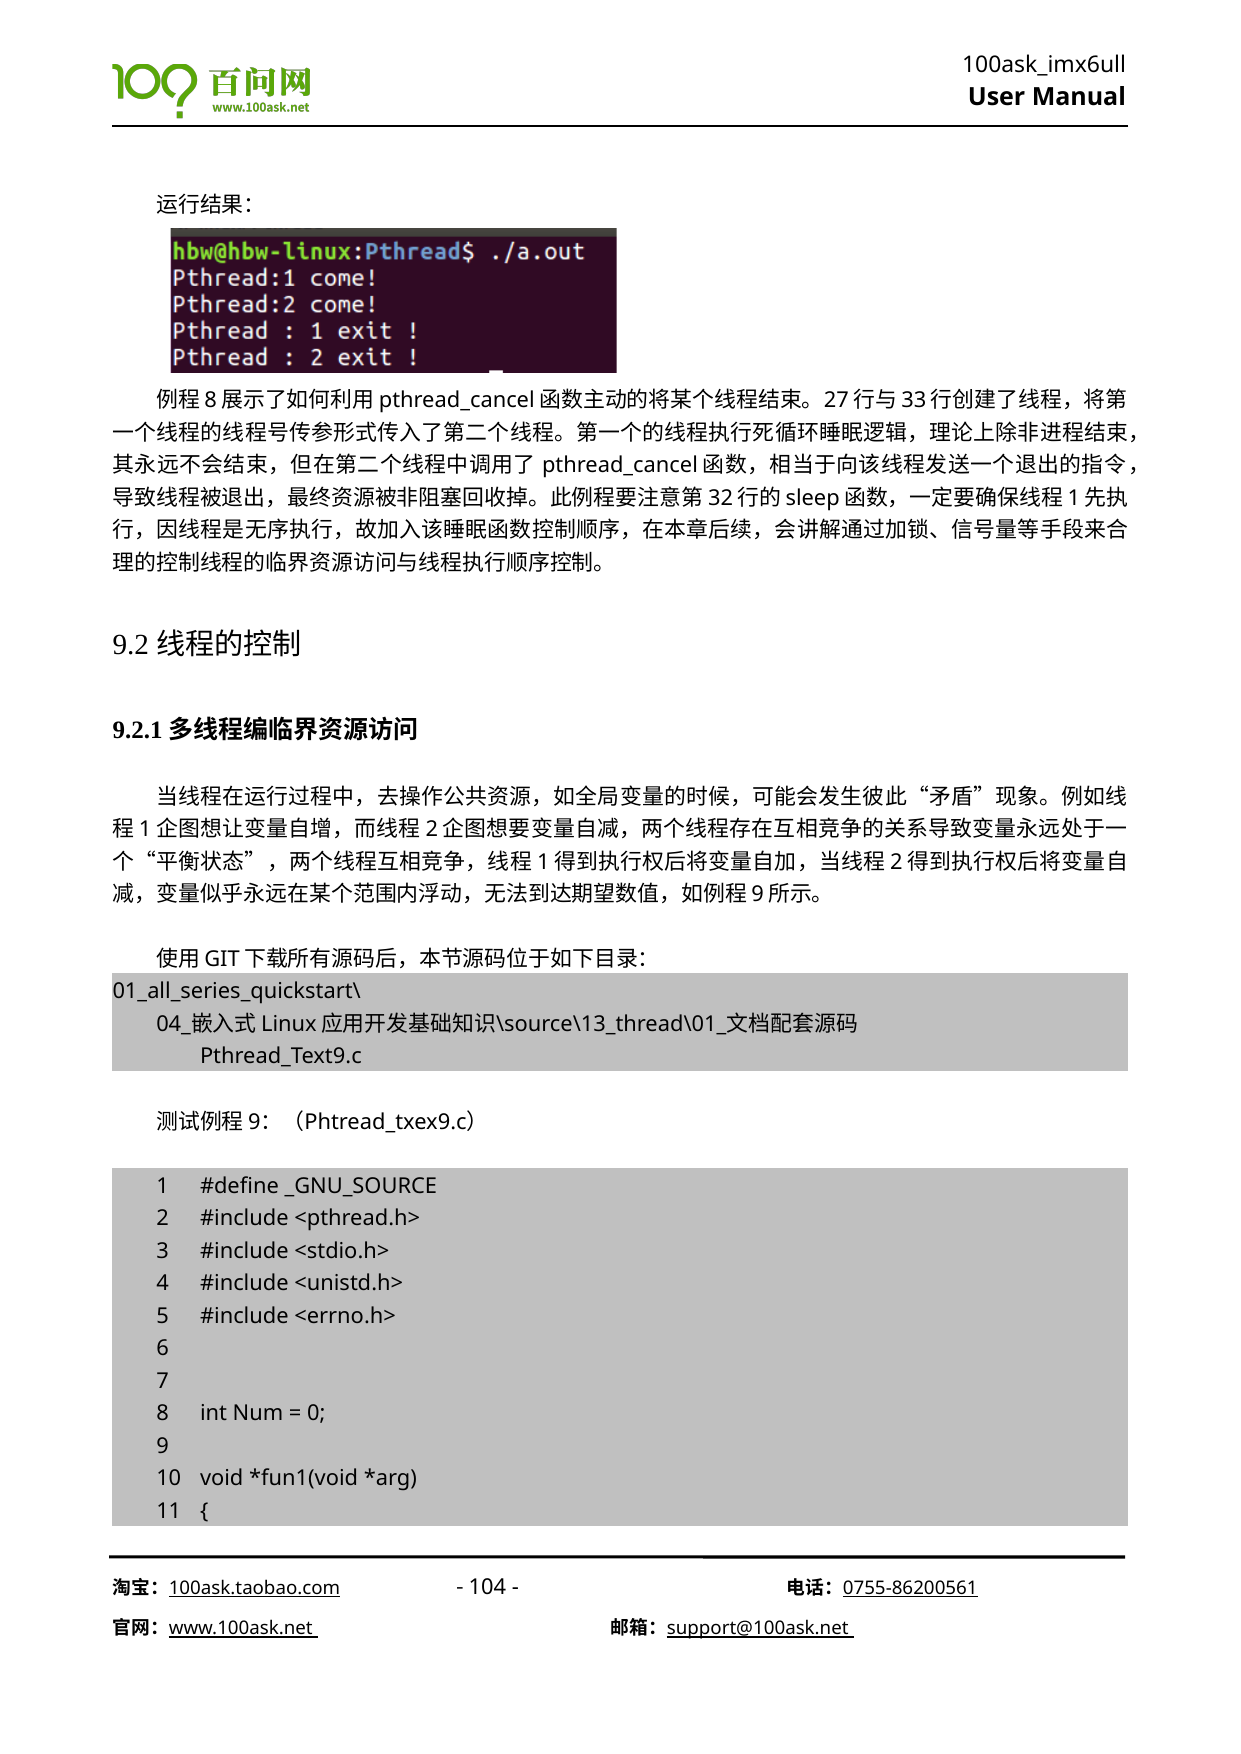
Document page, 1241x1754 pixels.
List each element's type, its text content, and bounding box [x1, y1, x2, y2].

picture [170, 228, 617, 373]
text 01_all_series_quickstart\ [112, 973, 1128, 1006]
picture [112, 64, 310, 124]
text 10 void *fun1(void *arg) [112, 1461, 1128, 1493]
text 4 #include <unistd.h> [112, 1266, 1128, 1298]
text 1 #define _GNU_SOURCE [112, 1168, 1128, 1201]
text 5 #include <errno.h> [112, 1298, 1128, 1331]
text 7 [112, 1363, 1128, 1396]
text 3 #include <stdio.h> [112, 1233, 1128, 1266]
text 使用GIT下载所有源码后，本节源码位于如下目录： [112, 941, 1128, 973]
text 9 [112, 1428, 1128, 1461]
text 8 int Num = 0; [112, 1396, 1128, 1428]
text 6 [112, 1331, 1128, 1363]
text 2 #include <pthread.h> [112, 1201, 1128, 1233]
text 当线程在运行过程中，去操作公共资源，如全局变量的时候，可能会发生彼此“矛盾”现象。例如线程1企图想让变量自增，而线程2企图想要变量自减，两个线程存在互相竞争的关系导致变量永远处于一个“平衡状态”，两个线程互相竞争，线程1得到执行权后将变量自加，当线程2得到执行权后将变量自减，变量似乎永远在某个范围内浮动，无法到达期望数值，如例程9所示。 [112, 778, 1128, 908]
text Pthread_Text9.c [112, 1038, 1128, 1071]
text 11 { [112, 1493, 1128, 1526]
text 例程8展示了如何利用pthread_cancel函数主动的将某个线程结束。27行与33行创建了线程，将第一个线程的线程号传参形式传入了第二个线程。第一个的线程执行死循环睡眠逻辑，理论上除非进程结束，其永远不会结束，但在第二个线程中调用了pthread_cancel函数，相当于向该线程发送一个退出的指令，导致线程被退出，最终资源被非阻塞回收掉。此例程要注意第32行的sleep函数，一定要确保线程1先执行，因线程是无序执行，故加入该睡眠函数控制顺序，在本章后续，会讲解通过加锁、信号量等手段来合理的控制线程的临界资源访问与线程执行顺序控制。 [112, 382, 1128, 577]
text 运行结果： [112, 187, 1128, 219]
text 04_嵌入式Linux应用开发基础知识\source\13_thread\01_文档配套源码 [112, 1006, 1128, 1038]
text 测试例程9：（Phtread_txex9.c） [112, 1103, 1128, 1136]
subtitle 9.2.1 多线程编临界资源访问 [112, 695, 1128, 760]
subtitle 9.2 线程的控制 [112, 609, 1128, 674]
